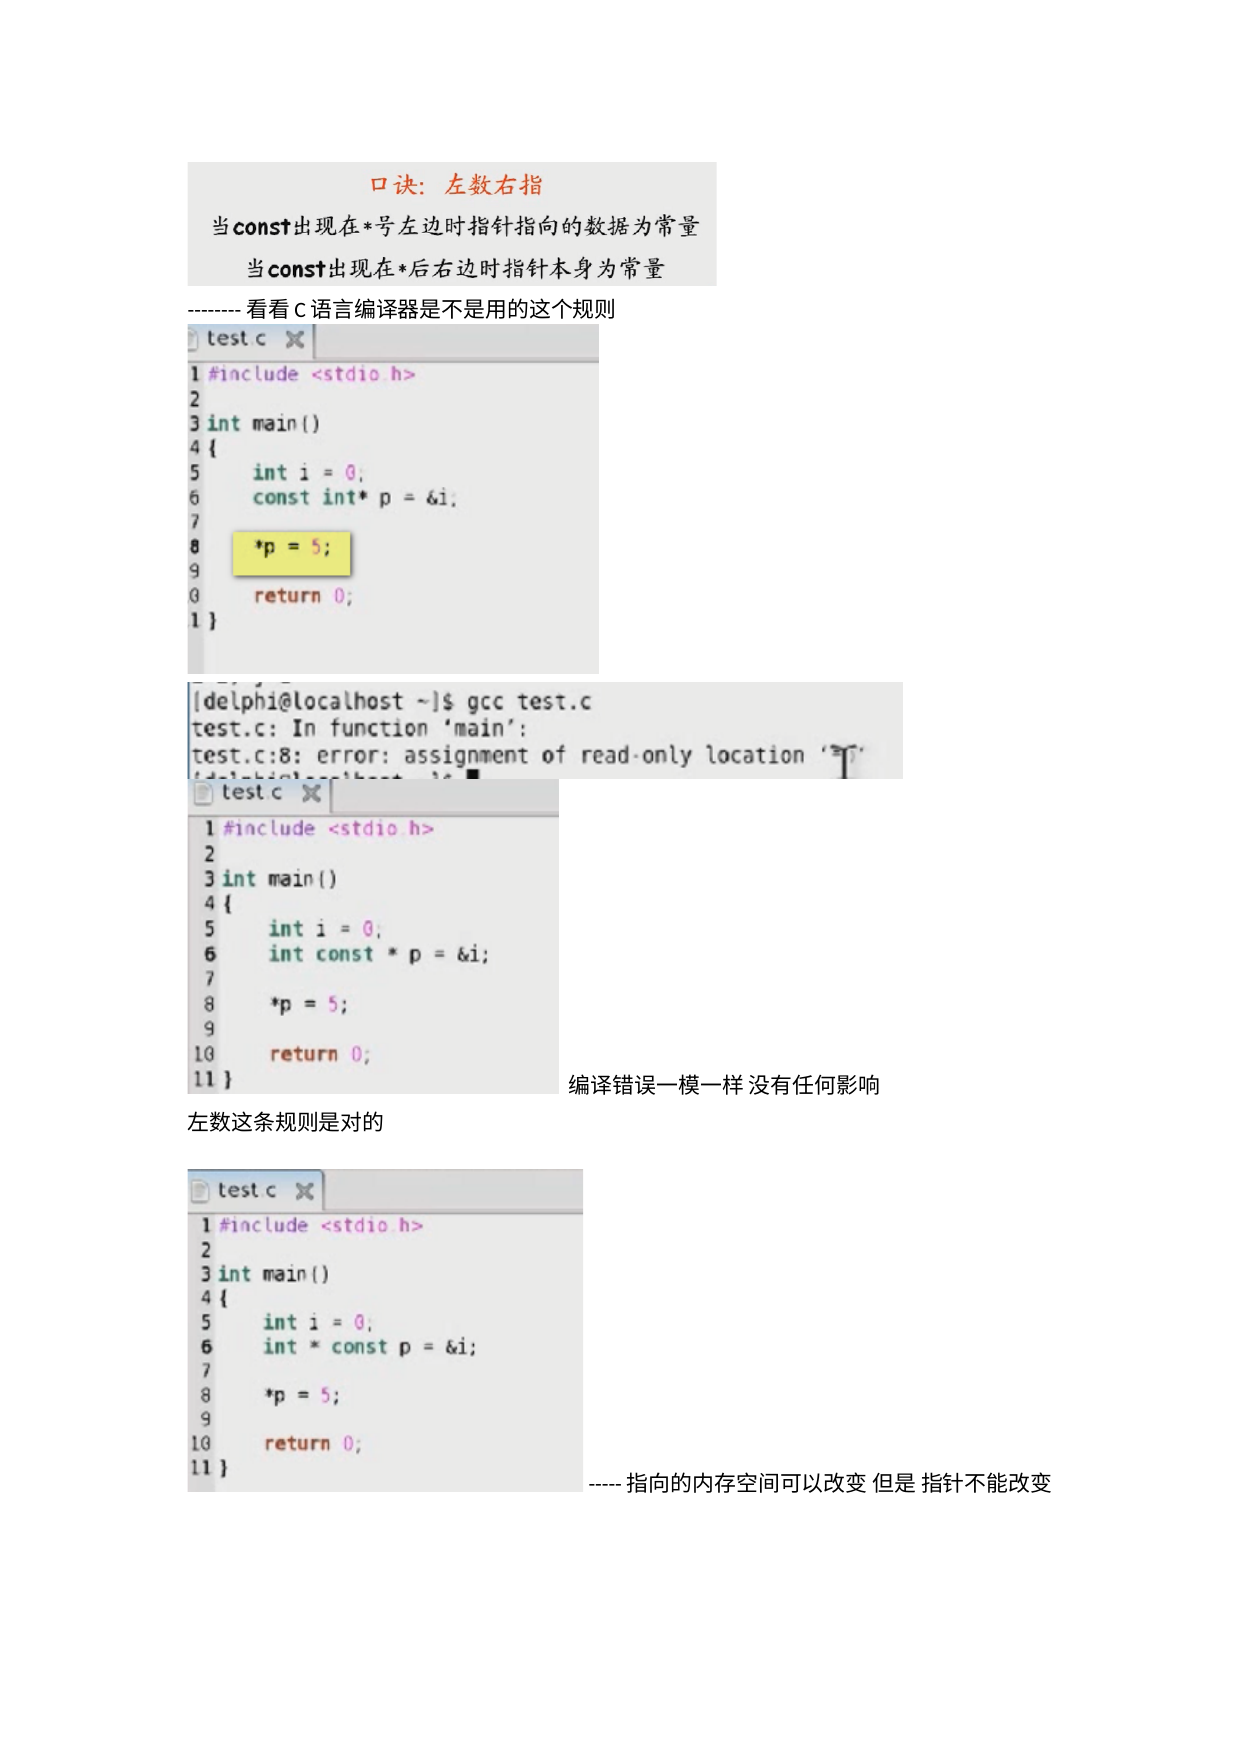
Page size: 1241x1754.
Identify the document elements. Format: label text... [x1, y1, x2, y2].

picture [187, 1169, 584, 1492]
text 编译错误一模一样 没有任何影响 [187, 779, 1053, 1104]
text 左数这条规则是对的 [187, 1104, 1053, 1137]
text -------- 看看C语言编译器是不是用的这个规则 [187, 292, 1053, 324]
picture [187, 682, 903, 1094]
picture [187, 162, 717, 286]
picture [187, 324, 599, 674]
